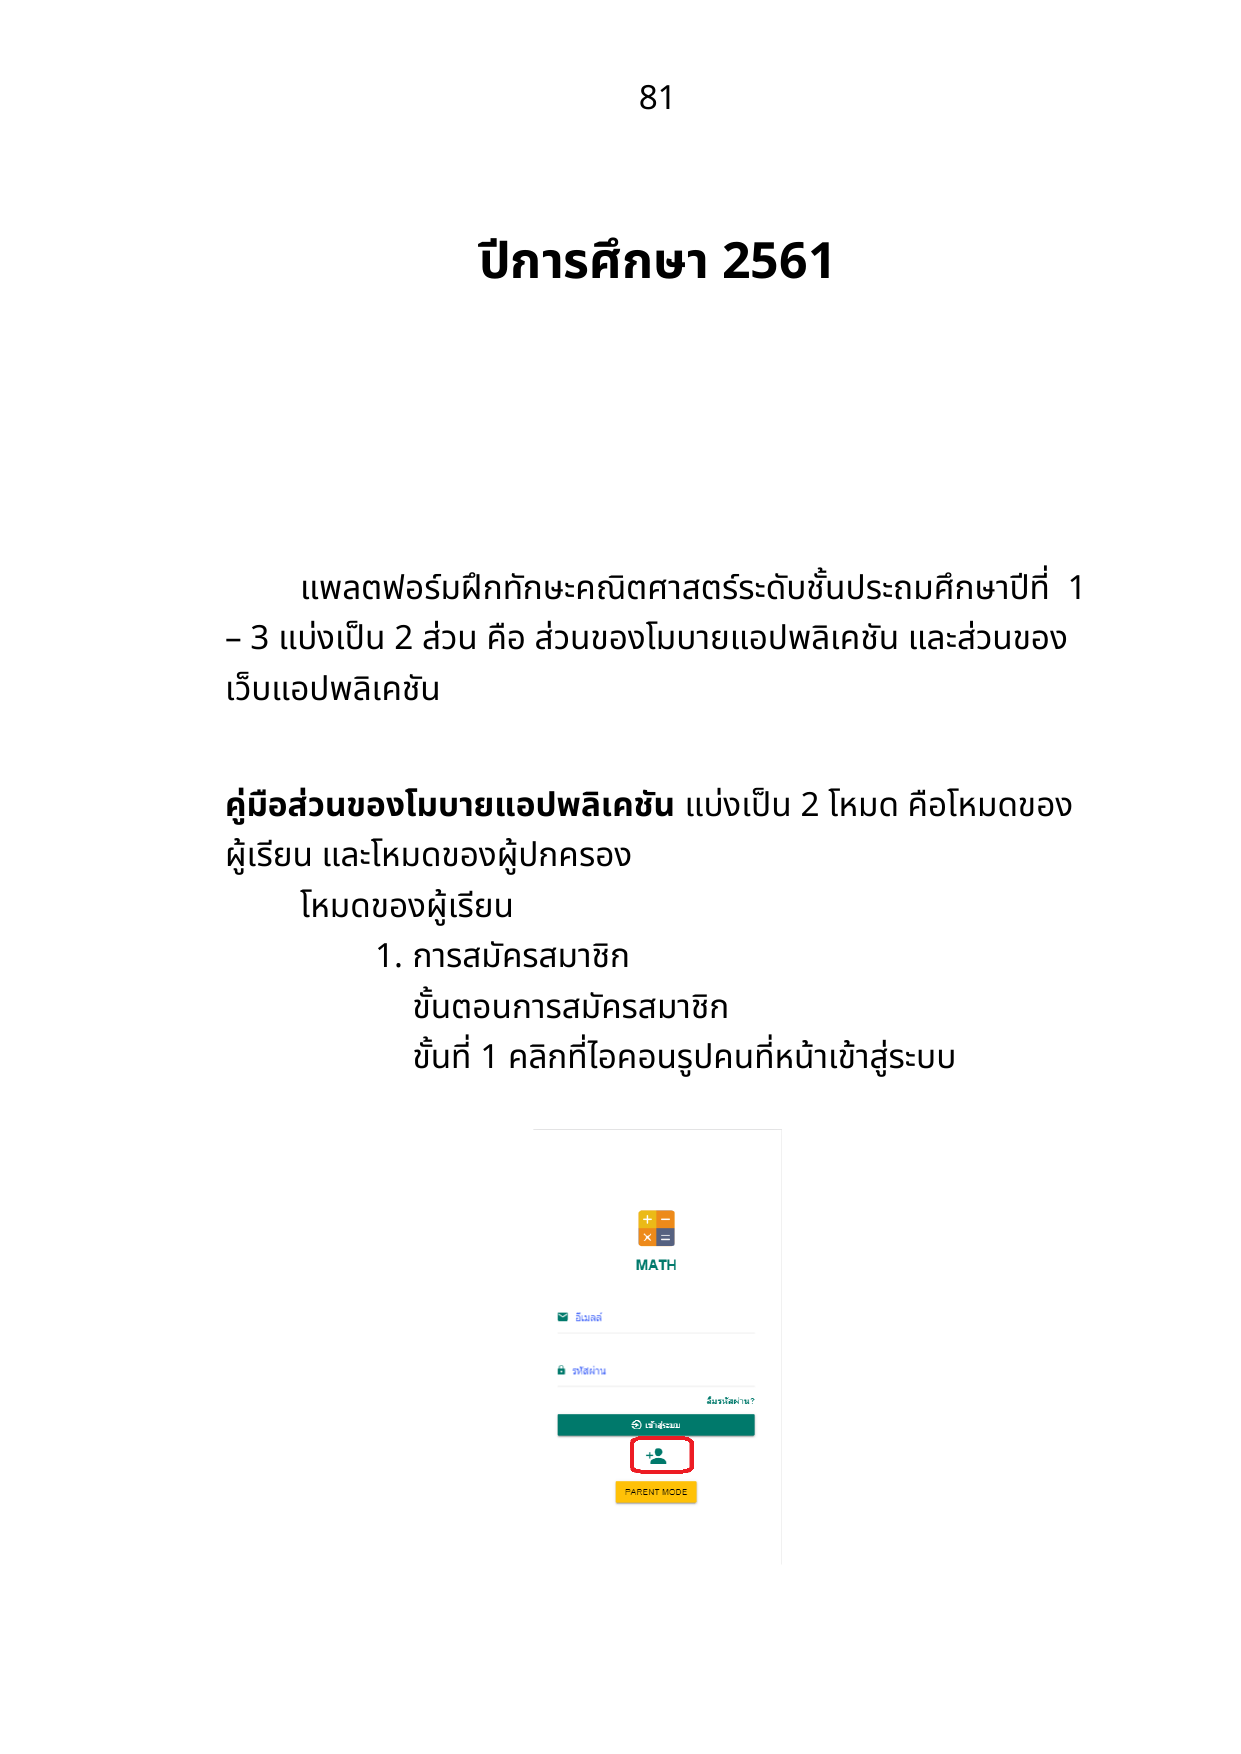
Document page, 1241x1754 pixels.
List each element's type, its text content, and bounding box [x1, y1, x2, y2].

list การสมัครสมาชิก [375, 932, 1090, 983]
picture [533, 1129, 782, 1569]
text คู่มือส่วนของโมบายแอปพลิเคชัน แบ่งเป็น 2 โหมด คือโหมดของผู้เรียน และโหมดของผู้ปกครอง [225, 781, 1090, 882]
text ปีการศึกษา 2561 [225, 225, 1090, 301]
text โหมดของผู้เรียน [225, 882, 1090, 932]
list ขั้นตอนการสมัครสมาชิก [412, 983, 1090, 1033]
text แพลตฟอร์มฝึกทักษะคณิตศาสตร์ระดับชั้นประถมศึกษาปีที่ 1 – 3 แบ่งเป็น 2 ส่วน คือ ส่วนของโมบายแอปพลิเคชัน และส่วนของเว็บแอปพลิเคชัน [225, 563, 1087, 715]
list ขั้นที่ 1 คลิกที่ไอคอนรูปคนที่หน้าเข้าสู่ระบบ [412, 1033, 1090, 1084]
